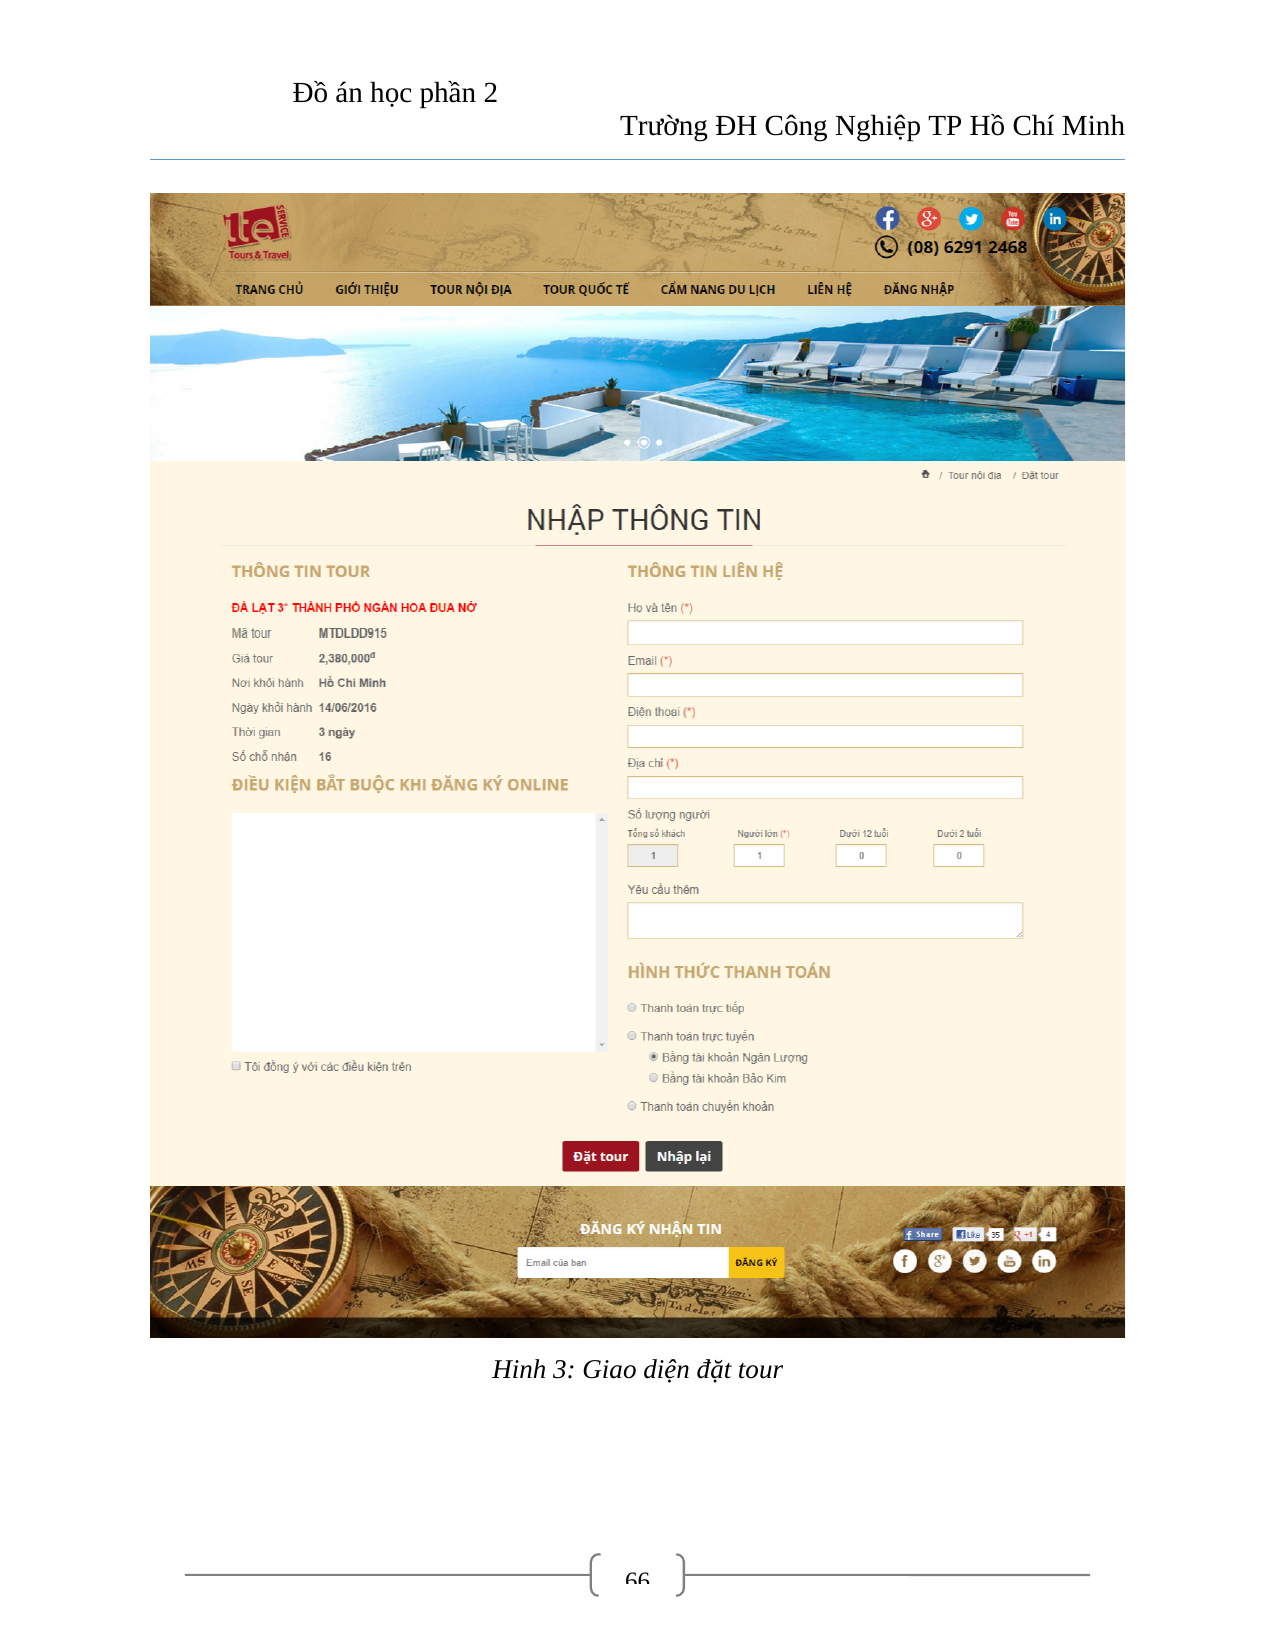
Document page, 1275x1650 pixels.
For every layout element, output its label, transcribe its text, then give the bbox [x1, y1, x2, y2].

list Hinh 3: Giao diện đặt tour [150, 1353, 1125, 1384]
picture [150, 193, 1125, 1338]
